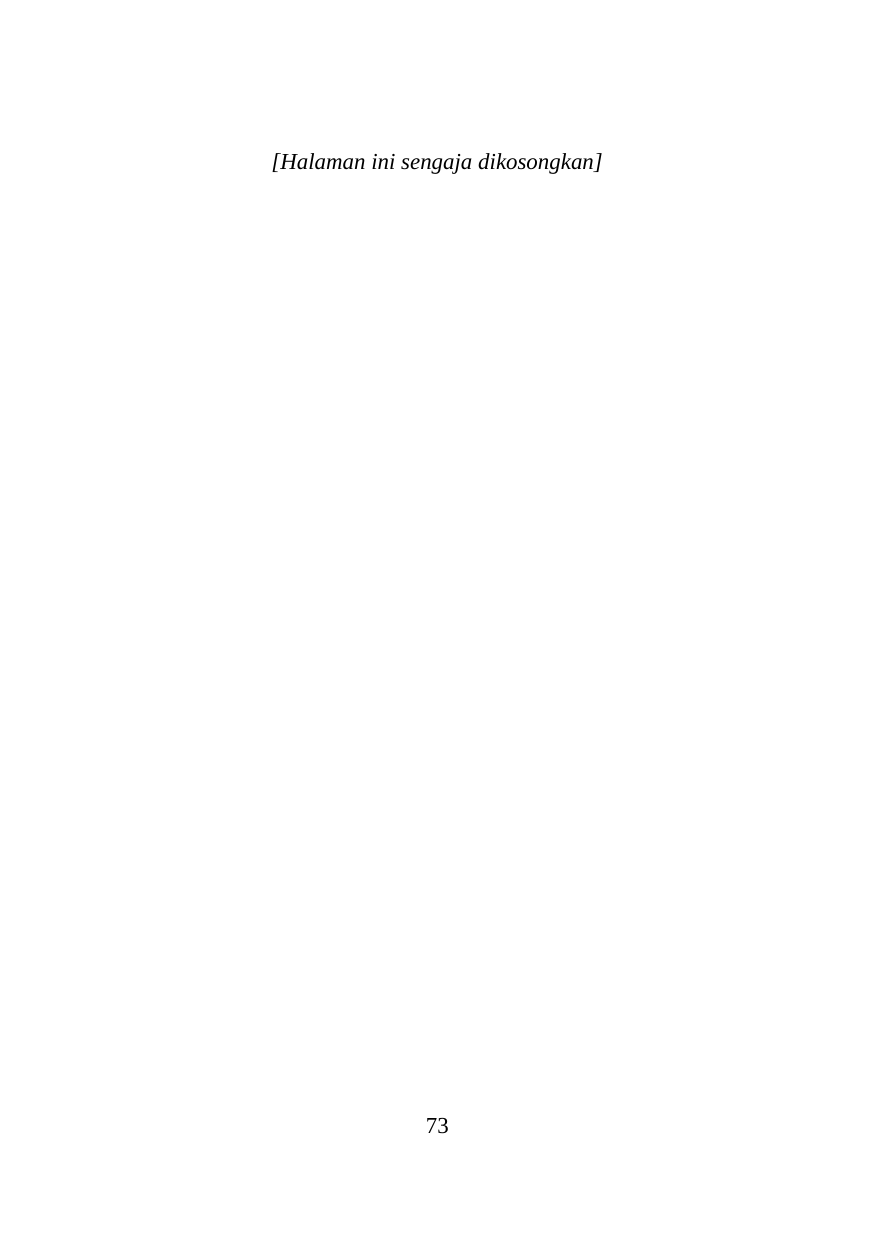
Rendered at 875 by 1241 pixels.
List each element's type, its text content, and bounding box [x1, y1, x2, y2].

text [Halaman ini sengaja dikosongkan] [118, 148, 756, 174]
